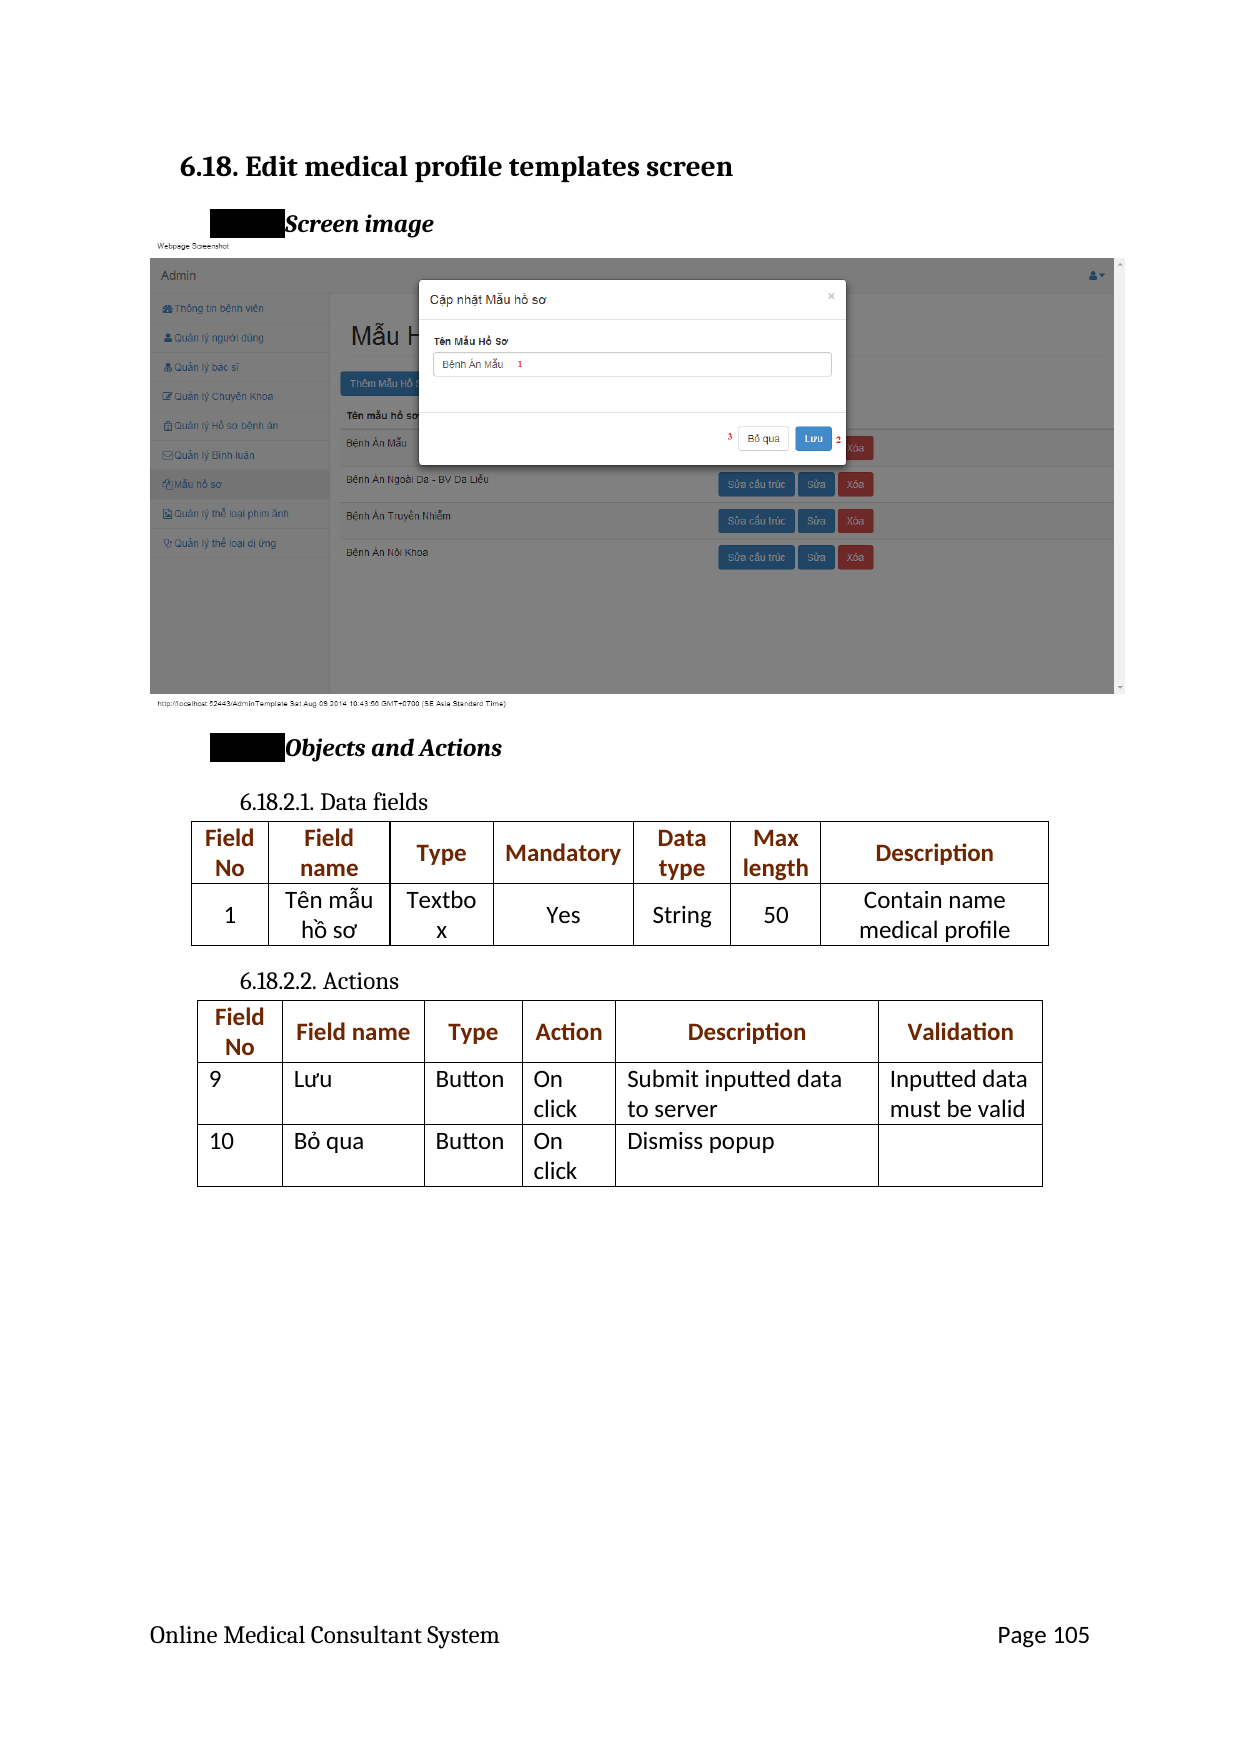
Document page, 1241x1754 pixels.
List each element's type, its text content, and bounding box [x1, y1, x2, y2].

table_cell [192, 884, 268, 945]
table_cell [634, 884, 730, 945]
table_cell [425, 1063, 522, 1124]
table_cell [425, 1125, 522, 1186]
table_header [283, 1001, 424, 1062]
subtitle Edit medical profile templates screen [180, 150, 1090, 183]
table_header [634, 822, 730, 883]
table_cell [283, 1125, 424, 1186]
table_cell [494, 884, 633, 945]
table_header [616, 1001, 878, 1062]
picture [150, 243, 1125, 708]
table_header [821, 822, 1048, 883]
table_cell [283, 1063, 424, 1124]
subtitle Actions [225, 967, 1090, 996]
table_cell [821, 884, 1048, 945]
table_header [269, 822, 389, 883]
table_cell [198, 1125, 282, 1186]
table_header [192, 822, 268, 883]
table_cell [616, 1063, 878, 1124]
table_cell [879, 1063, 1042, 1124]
subtitle Screen image [210, 209, 1090, 239]
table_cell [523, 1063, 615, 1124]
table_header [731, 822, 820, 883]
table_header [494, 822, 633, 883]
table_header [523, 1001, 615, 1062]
subtitle Data fields [225, 788, 1090, 816]
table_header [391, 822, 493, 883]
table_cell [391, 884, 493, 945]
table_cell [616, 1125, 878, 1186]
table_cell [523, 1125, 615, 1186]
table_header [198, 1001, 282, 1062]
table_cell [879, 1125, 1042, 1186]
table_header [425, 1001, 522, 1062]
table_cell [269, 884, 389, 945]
subtitle Objects and Actions [285, 733, 1090, 762]
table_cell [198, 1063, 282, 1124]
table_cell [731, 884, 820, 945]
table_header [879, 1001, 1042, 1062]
